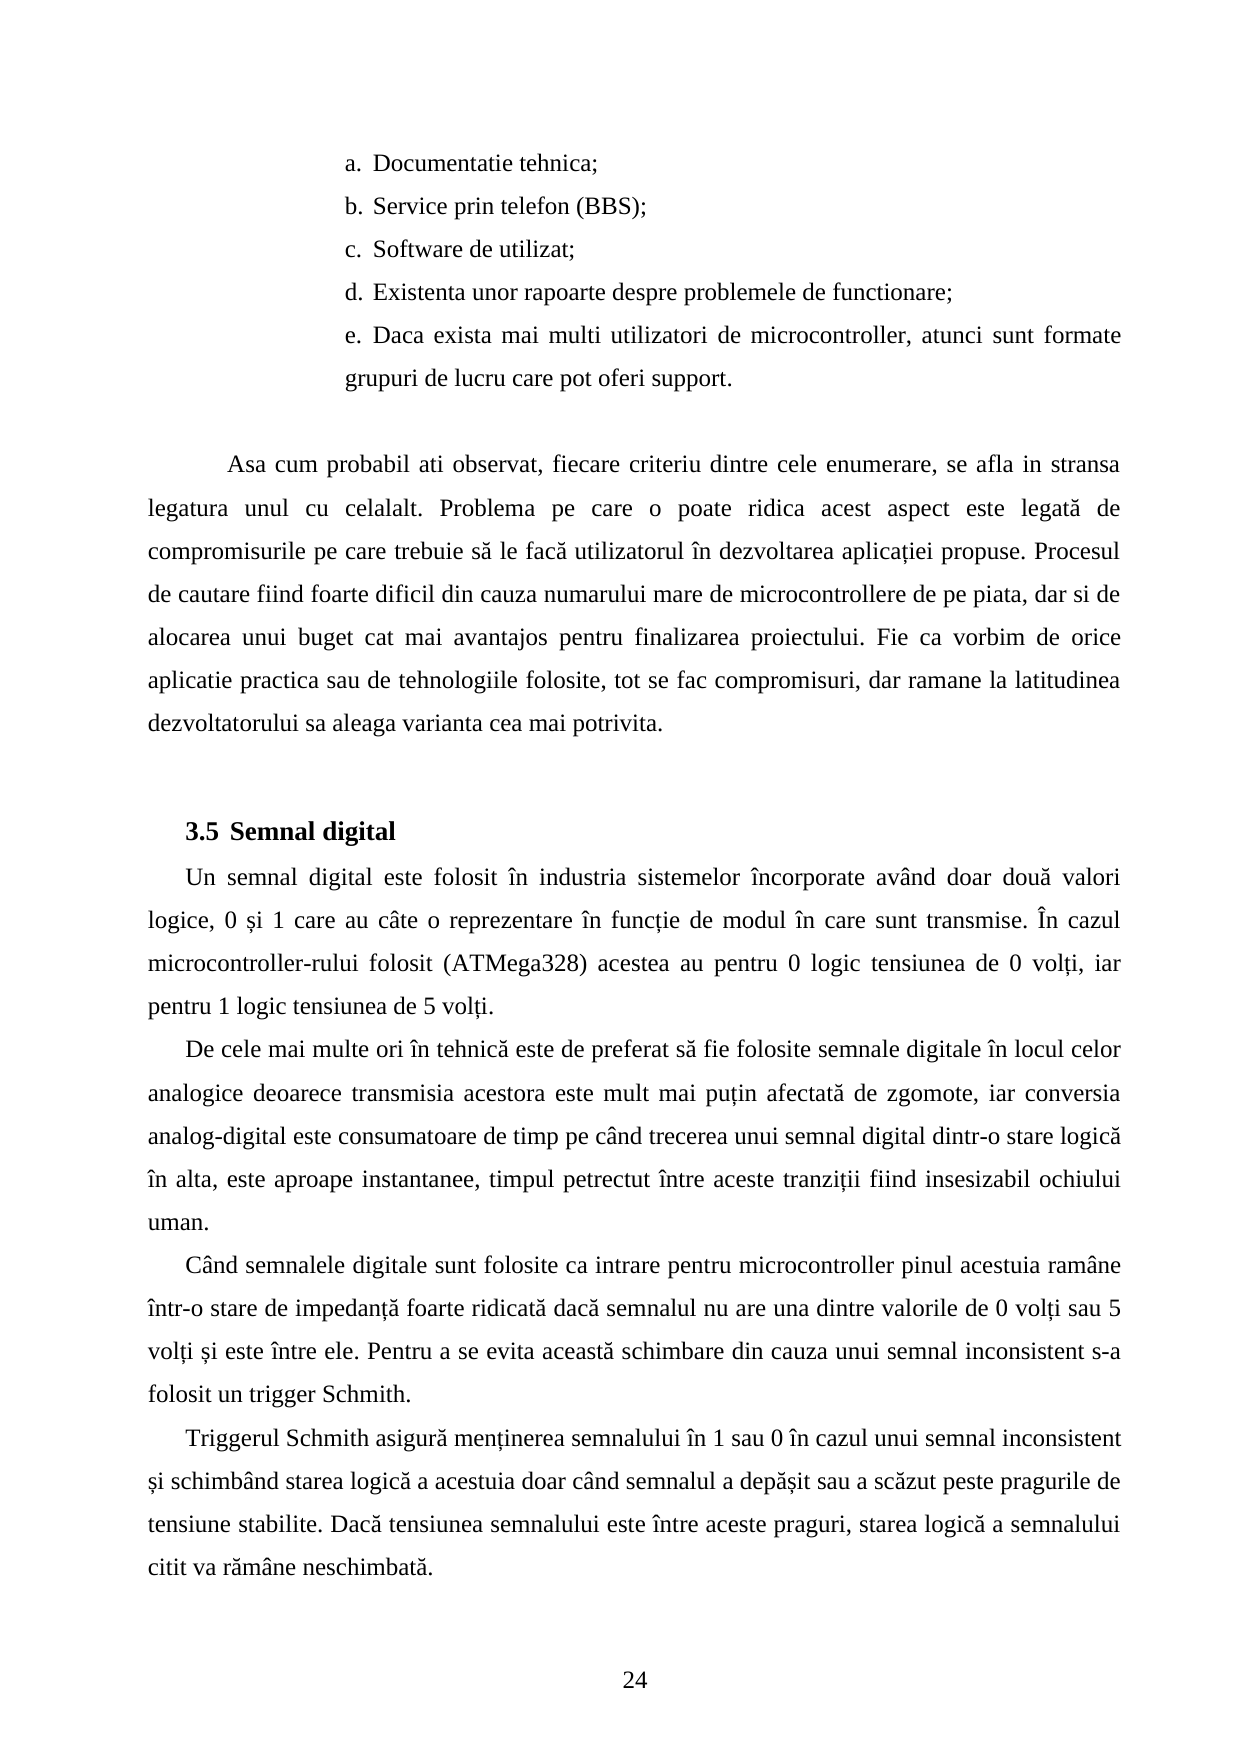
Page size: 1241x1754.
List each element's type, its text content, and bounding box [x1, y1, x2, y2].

text Când semnalele digitale sunt folosite ca intrare pentru microcontroller pinul acestuia ramâne într-o stare de impedanță foarte ridicată dacă semnalul nu are una dintre valorile de 0 volți sau 5 volți și este între ele. Pentru a se evita această schimbare din cauza unui semnal inconsistent s-a folosit un trigger Schmith. [148, 1250, 1122, 1408]
subtitle Semnal digital [185, 815, 1122, 847]
list Service prin telefon (BBS); [344, 191, 1122, 219]
list Daca exista mai multi utilizatori de microcontroller, atunci sunt formate grupuri de lucru care pot oferi support. [344, 320, 1122, 392]
text Asa cum probabil ati observat, fiecare criteriu dintre cele enumerare, se afla in stransa legatura unul cu celalalt. Problema pe care o poate ridica acest aspect este legată de compromisurile pe care trebuie să le facă utilizatorul în dezvoltarea aplicației propuse. Procesul de cautare fiind foarte dificil din cauza numarului mare de microcontrollere de pe piata, dar si de alocarea unui buget cat mai avantajos pentru finalizarea proiectului. Fie ca vorbim de orice aplicatie practica sau de tehnologiile folosite, tot se fac compromisuri, dar ramane la latitudinea dezvoltatorului sa aleaga varianta cea mai potrivita. [148, 449, 1122, 737]
list Documentatie tehnica; [344, 148, 1122, 176]
text Triggerul Schmith asigură menținerea semnalului în 1 sau 0 în cazul unui semnal inconsistent și schimbând starea logică a acestuia doar când semnalul a depășit sau a scăzut peste pragurile de tensiune stabilite. Dacă tensiunea semnalului este între aceste praguri, starea logică a semnalului citit va rămâne neschimbată. [148, 1423, 1122, 1581]
list Existenta unor rapoarte despre problemele de functionare; [344, 277, 1122, 306]
text Un semnal digital este folosit în industria sistemelor încorporate având doar două valori logice, 0 și 1 care au câte o reprezentare în funcție de modul în care sunt transmise. În cazul microcontroller-rului folosit (ATMega328) acestea au pentru 0 logic tensiunea de 0 volți, iar pentru 1 logic tensiunea de 5 volți. [148, 862, 1122, 1020]
text De cele mai multe ori în tehnică este de preferat să fie folosite semnale digitale în locul celor analogice deoarece transmisia acestora este mult mai puțin afectată de zgomote, iar conversia analog-digital este consumatoare de timp pe când trecerea unui semnal digital dintr-o stare logică în alta, este aproape instantanee, timpul petrectut între aceste tranziții fiind insesizabil ochiului uman. [148, 1034, 1122, 1236]
list Software de utilizat; [344, 234, 1122, 263]
